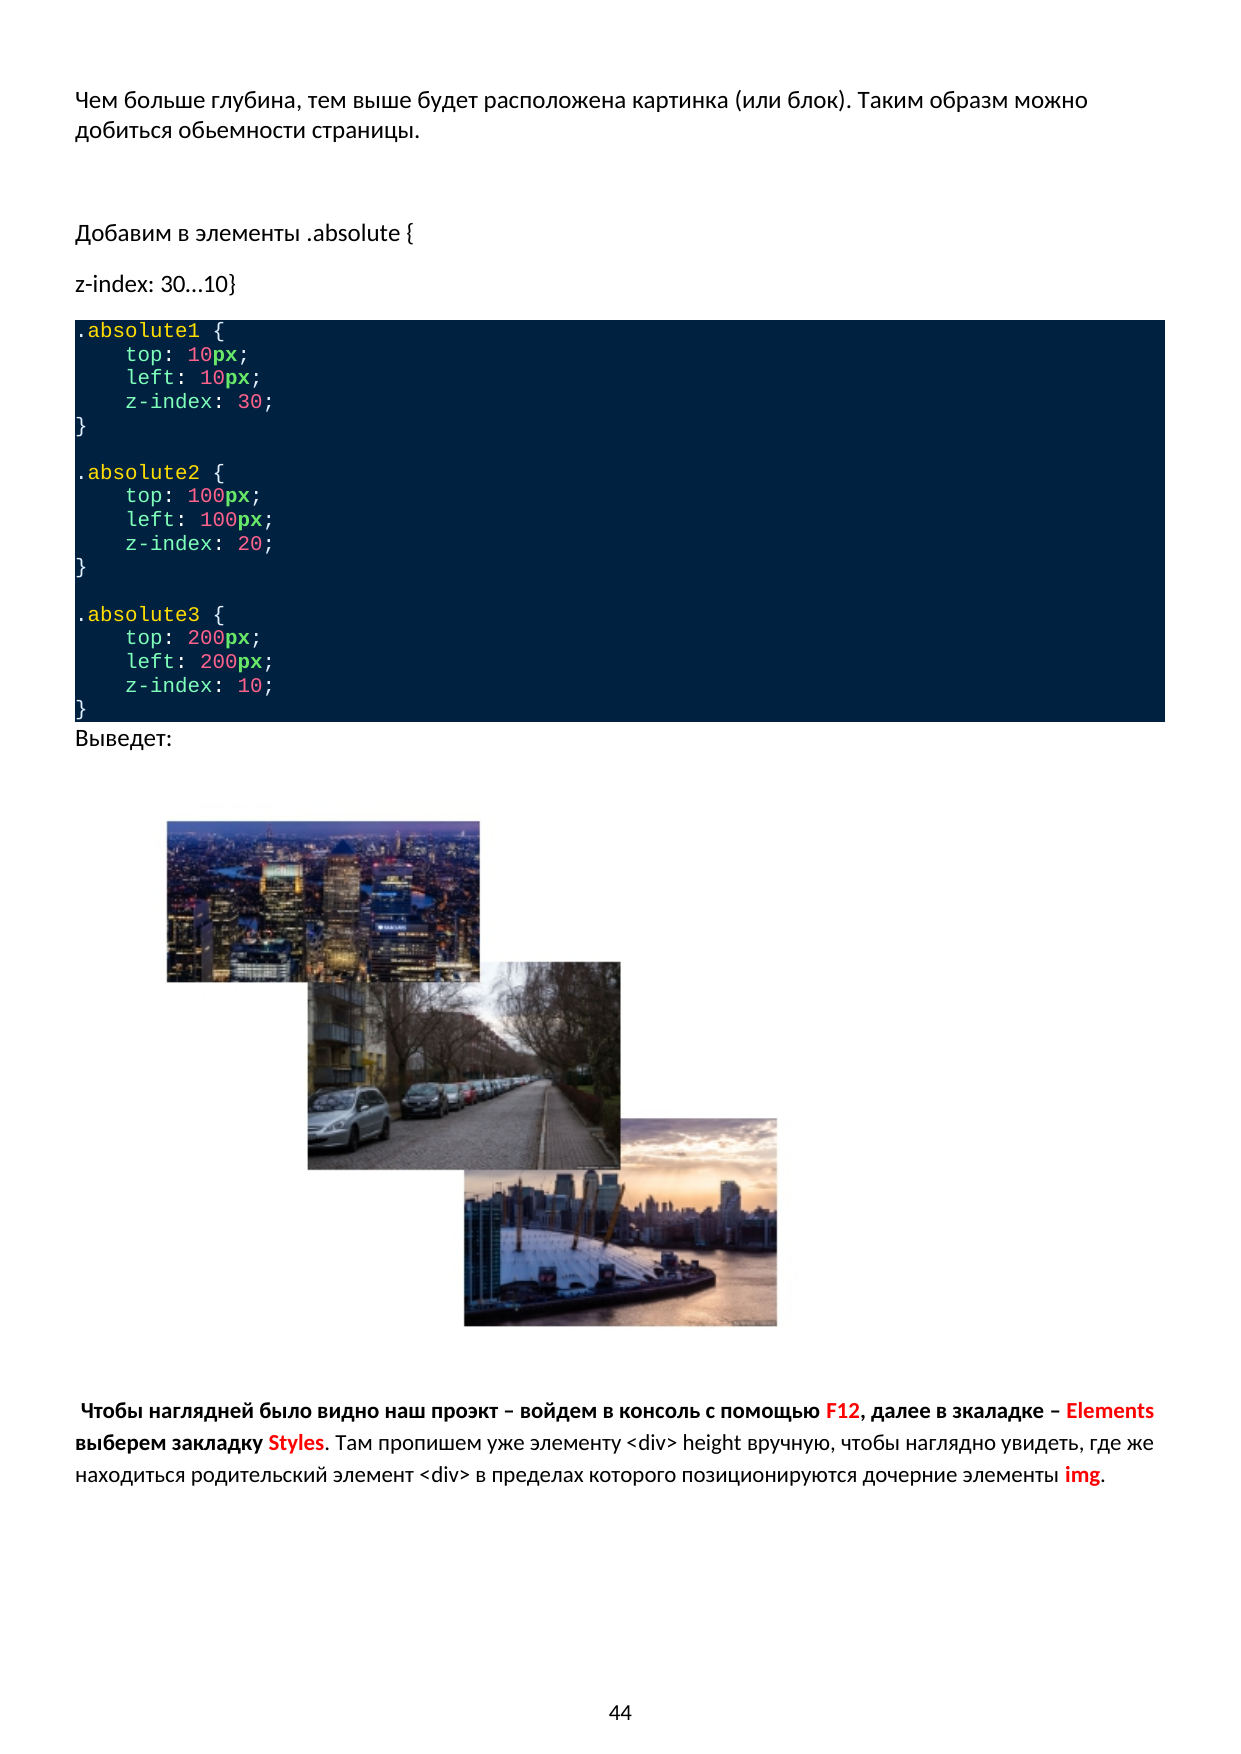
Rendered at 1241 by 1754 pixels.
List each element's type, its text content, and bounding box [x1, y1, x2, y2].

text Добавим в элементы .absolute { [75, 217, 1165, 248]
text .absolute1 { top: 10px; left: 10px; z-index: 30; } .absolute2 { top: 100px; left: 100px; z-index: 20; } .absolute3 { top: 200px; left: 200px; z-index: 10; } [75, 320, 1165, 722]
text Выведет: [75, 722, 1165, 752]
picture [75, 773, 1004, 1375]
text Чтобы наглядней было видно наш проэкт – войдем в консоль с помощью F12, далее в зкаладке – Elements выберем закладку Styles. Там пропишем уже элементу <div> height вручную, чтобы наглядно увидеть, где же находиться родительский элемент <div> в пределах которого позиционируются дочерние элементы img. [75, 1396, 1165, 1488]
text Чем больше глубина, тем выше будет расположена картинка (или блок). Таким образм можно добиться обьемности страницы. [75, 84, 1165, 145]
text z-index: 30…10} [75, 269, 1165, 299]
